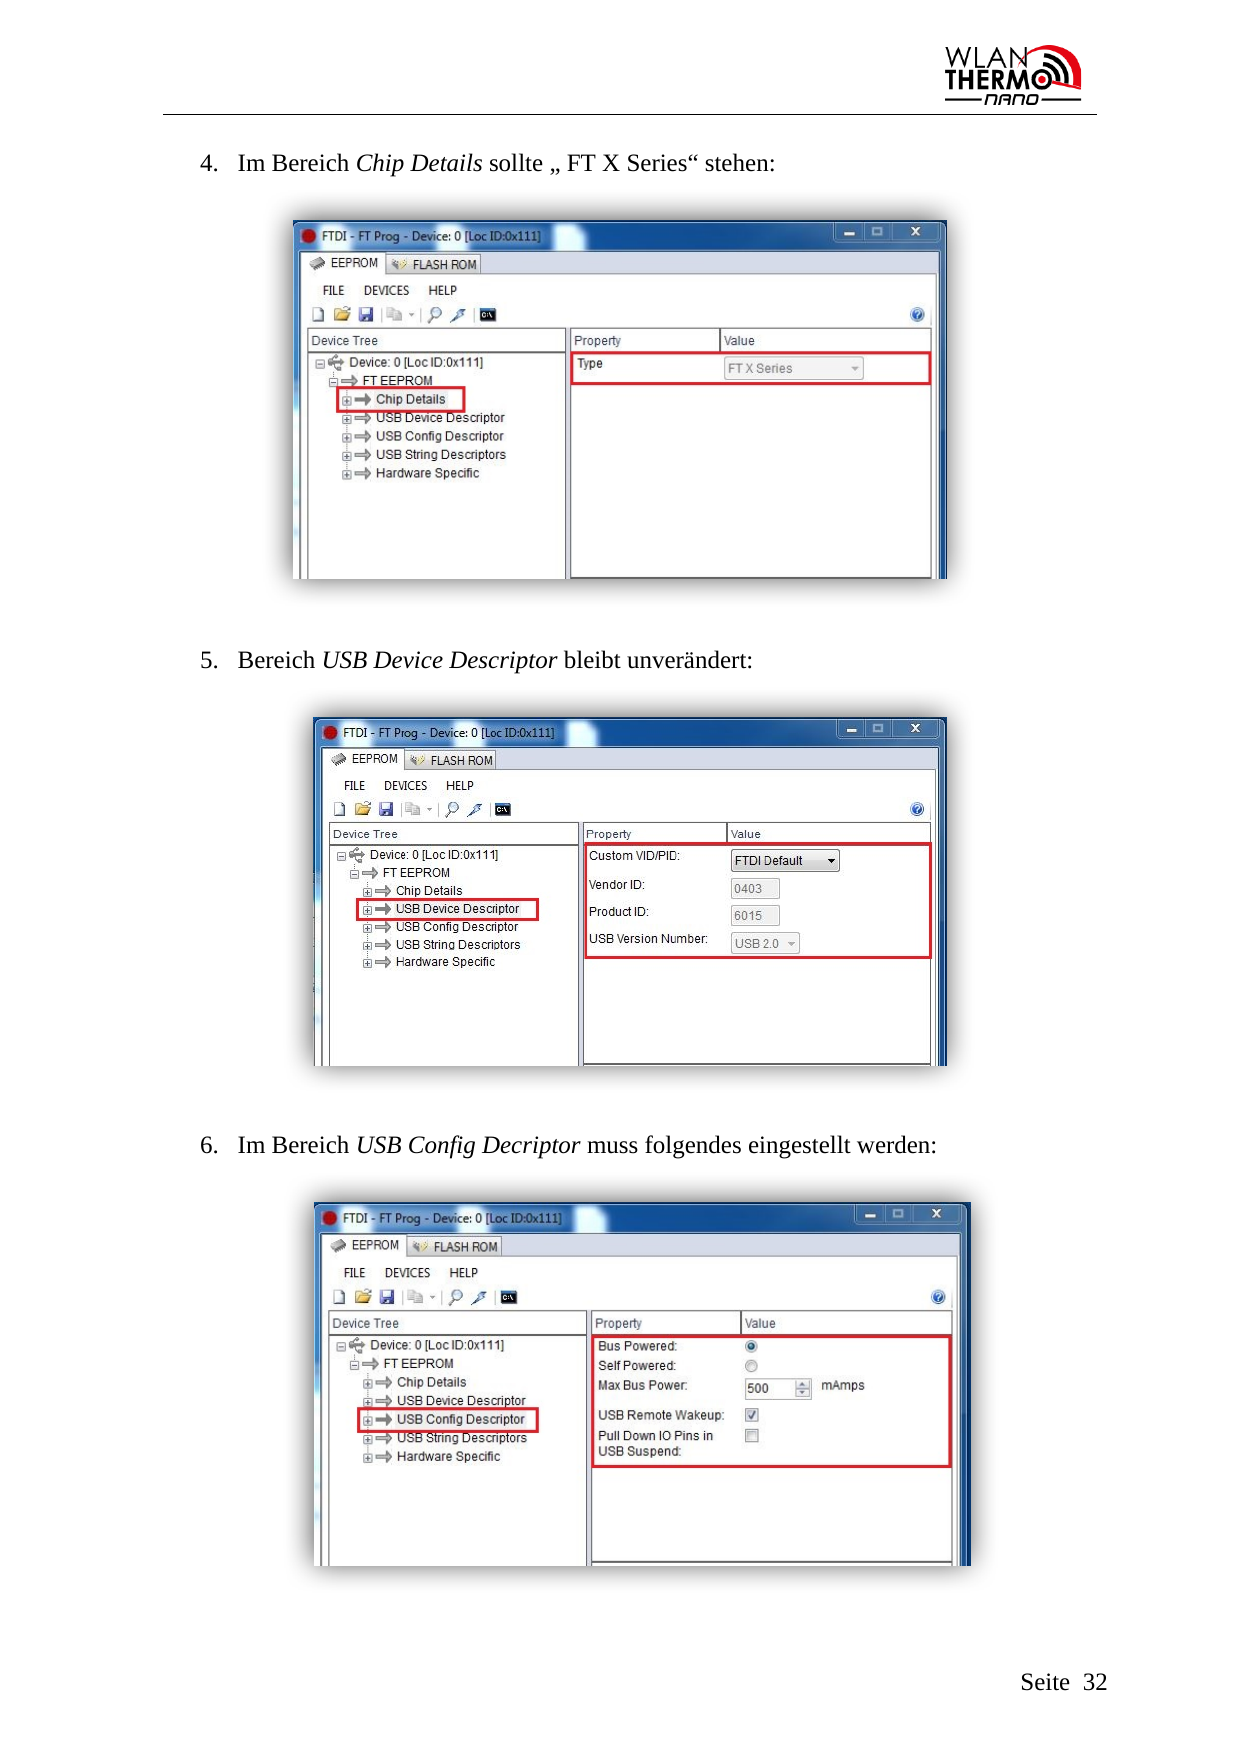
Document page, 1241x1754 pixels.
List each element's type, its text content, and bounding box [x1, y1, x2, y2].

picture [293, 220, 947, 579]
picture [945, 45, 1082, 105]
list Im Bereich Chip Details sollte „ FT X Series“ stehen: [200, 148, 1107, 176]
list Im Bereich USB Config Decriptor muss folgendes eingestellt werden: [200, 1130, 1107, 1159]
list Bereich USB Device Descriptor bleibt unverändert: [200, 646, 1107, 674]
picture [313, 717, 947, 1066]
picture [314, 1202, 971, 1566]
